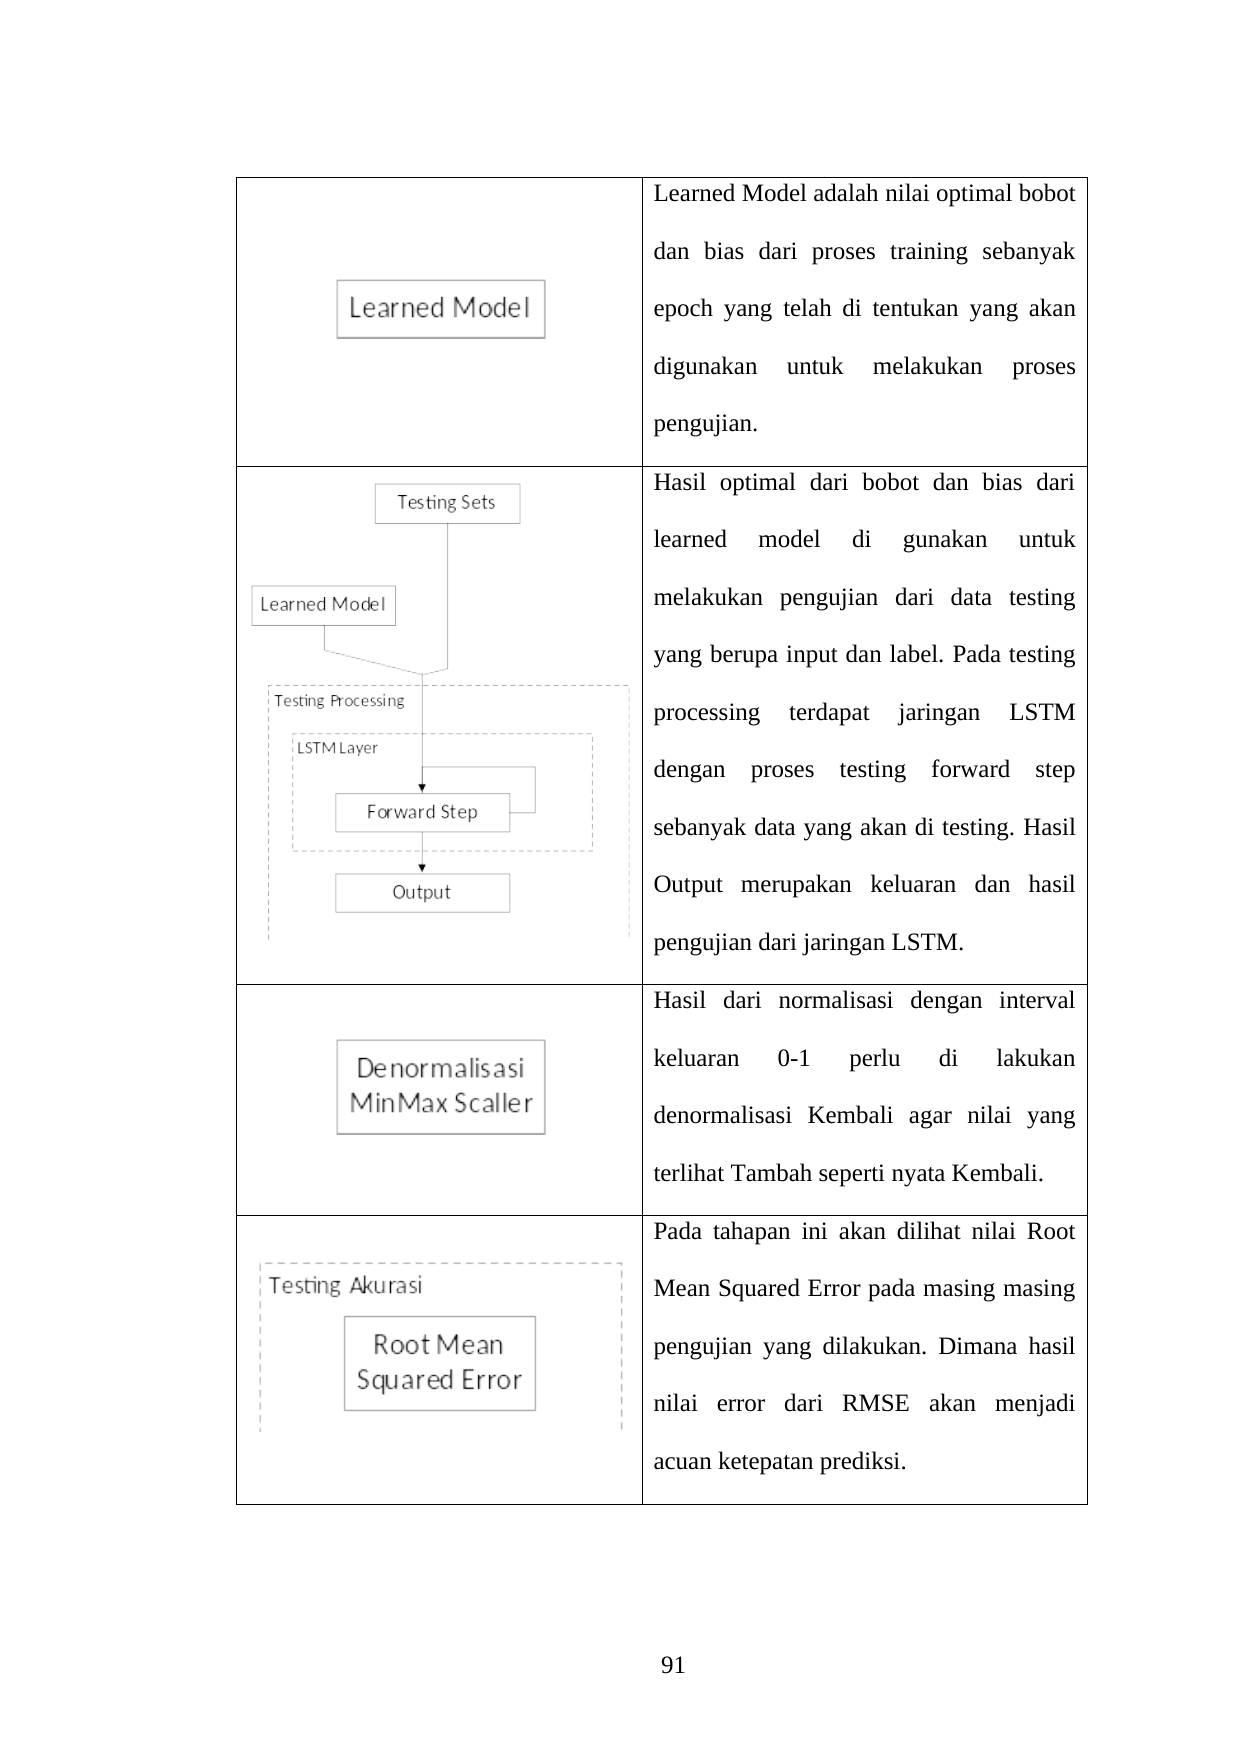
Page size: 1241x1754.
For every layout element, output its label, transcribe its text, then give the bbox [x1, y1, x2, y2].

table_cell Hasil optimal dari bobot dan bias dari learned model di gunakan untuk melakukan pengujian dari data testing yang berupa input dan label. Pada testing processing terdapat jaringan LSTM dengan proses testing forward step sebanyak data yang akan di testing. Hasil Output merupakan keluaran dan hasil pengujian dari jaringan LSTM. [643, 467, 1087, 984]
table_cell Pada tahapan ini akan dilihat nilai Root Mean Squared Error pada masing masing pengujian yang dilakukan. Dimana hasil nilai error dari RMSE akan menjadi acuan ketepatan prediksi. [643, 1216, 1087, 1503]
table_cell Hasil dari normalisasi dengan interval keluaran 0-1 perlu di lakukan denormalisasi Kembali agar nilai yang terlihat Tambah seperti nyata Kembali. [643, 985, 1087, 1215]
table_cell [237, 178, 642, 466]
table_cell [237, 1216, 642, 1503]
table_cell [237, 467, 642, 984]
table_cell [237, 985, 642, 1215]
table_cell Learned Model adalah nilai optimal bobot dan bias dari proses training sebanyak epoch yang telah di tentukan yang akan digunakan untuk melakukan proses pengujian. [643, 178, 1087, 466]
